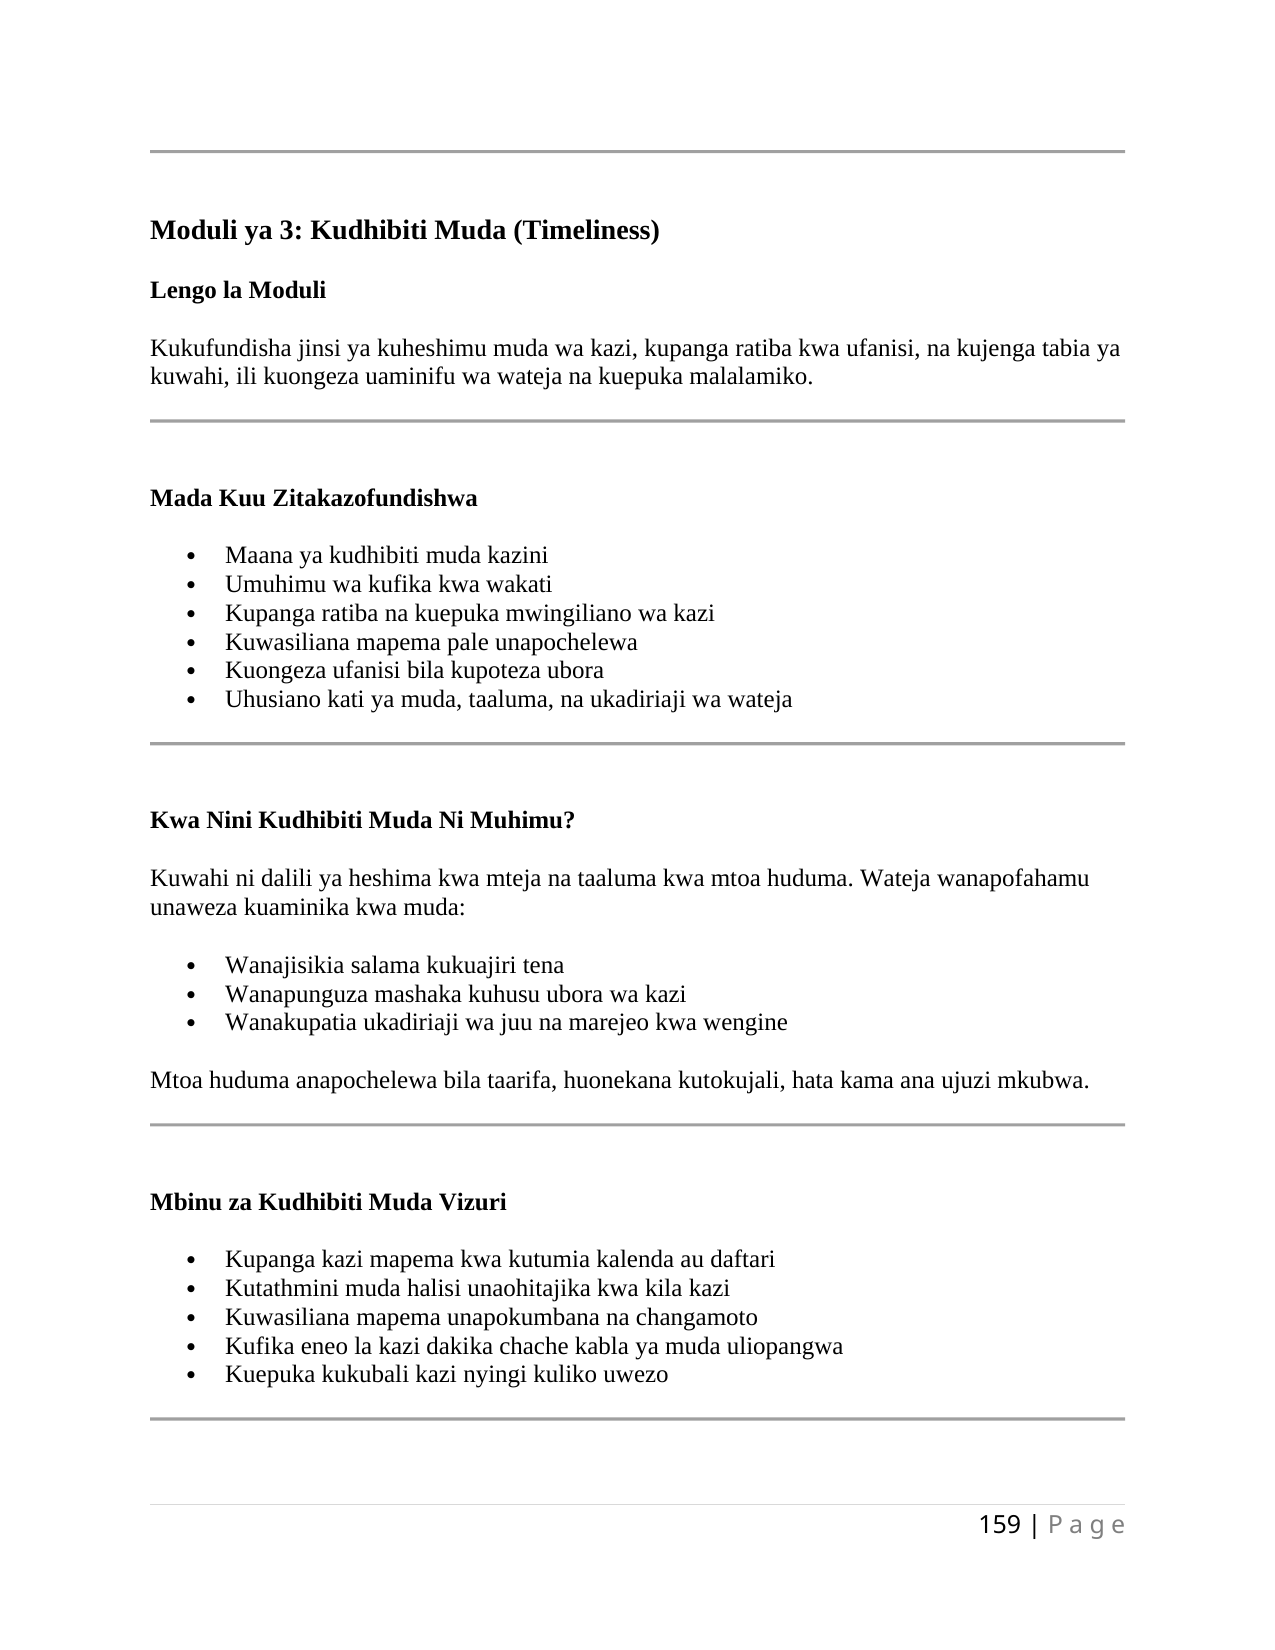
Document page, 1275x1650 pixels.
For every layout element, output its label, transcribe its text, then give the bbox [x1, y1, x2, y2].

list Kuwasiliana mapema pale unapochelewa [187, 627, 1125, 656]
text Mada Kuu Zitakazofundishwa [150, 483, 1125, 511]
list Kuongeza ufanisi bila kupoteza ubora [187, 656, 1125, 684]
list Uhusiano kati ya muda, taaluma, na ukadiriaji wa wateja [187, 684, 1125, 713]
list Kupanga ratiba na kuepuka mwingiliano wa kazi [187, 598, 1125, 627]
list Kuwasiliana mapema unapokumbana na changamoto [187, 1302, 1125, 1331]
list Umuhimu wa kufika kwa wakati [187, 569, 1125, 598]
text Mbinu za Kudhibiti Muda Vizuri [150, 1187, 1125, 1215]
list Kufika eneo la kazi dakika chache kabla ya muda uliopangwa [187, 1331, 1125, 1359]
text Mtoa huduma anapochelewa bila taarifa, huonekana kutokujali, hata kama ana ujuzi mkubwa. [150, 1065, 1125, 1094]
text Kukufundisha jinsi ya kuheshimu muda wa kazi, kupanga ratiba kwa ufanisi, na kujenga tabia ya kuwahi, ili kuongeza uaminifu wa wateja na kuepuka malalamiko. [150, 333, 1125, 390]
text Moduli ya 3: Kudhibiti Muda (Timeliness) [150, 213, 1125, 246]
text Kwa Nini Kudhibiti Muda Ni Muhimu? [150, 805, 1125, 834]
list Wanapunguza mashaka kuhusu ubora wa kazi [187, 979, 1125, 1007]
list Wanajisikia salama kukuajiri tena [187, 950, 1125, 979]
text Lengo la Moduli [150, 275, 1125, 303]
list Kutathmini muda halisi unaohitajika kwa kila kazi [187, 1273, 1125, 1302]
list Kupanga kazi mapema kwa kutumia kalenda au daftari [187, 1244, 1125, 1273]
list Maana ya kudhibiti muda kazini [187, 541, 1125, 569]
list Wanakupatia ukadiriaji wa juu na marejeo kwa wengine [187, 1007, 1125, 1036]
text Kuwahi ni dalili ya heshima kwa mteja na taaluma kwa mtoa huduma. Wateja wanapofahamu unaweza kuaminika kwa muda: [150, 863, 1125, 921]
list Kuepuka kukubali kazi nyingi kuliko uwezo [187, 1359, 1125, 1388]
